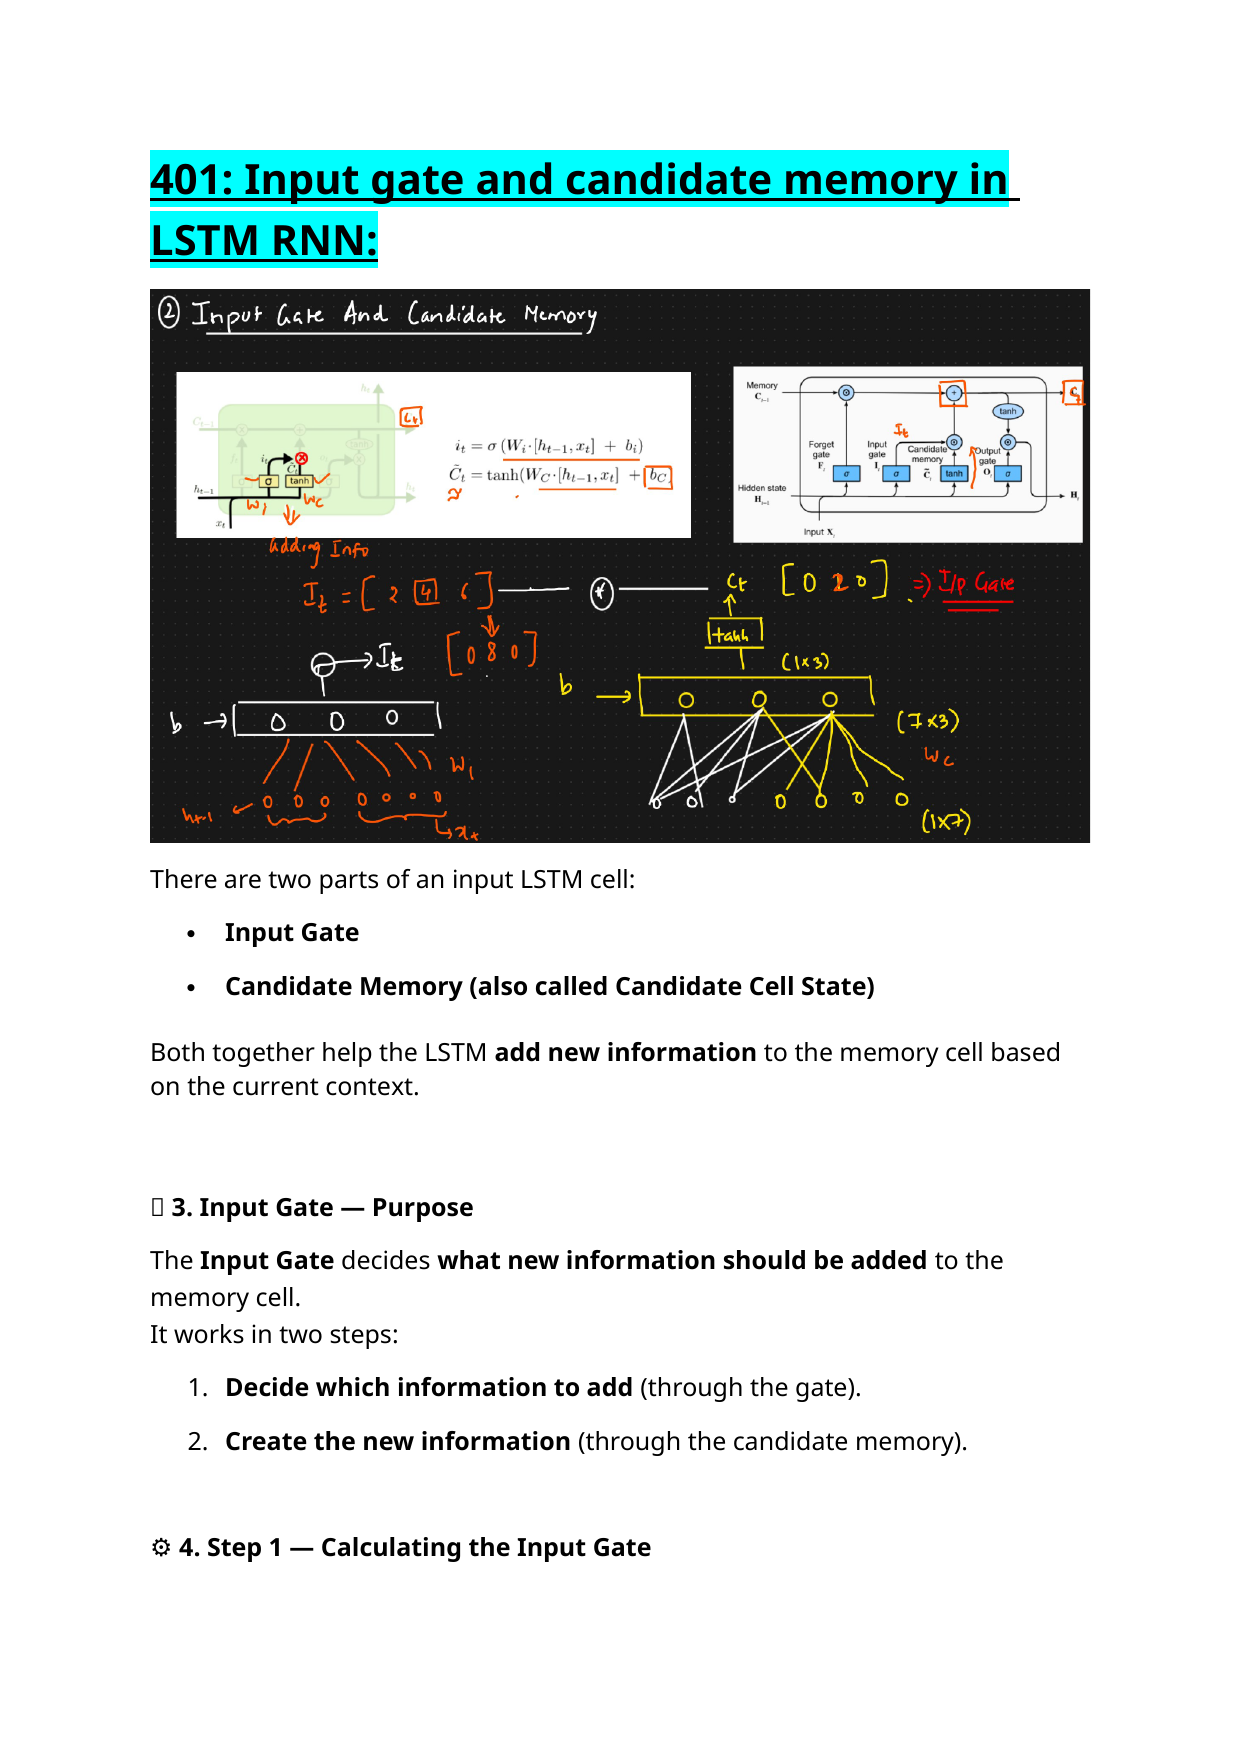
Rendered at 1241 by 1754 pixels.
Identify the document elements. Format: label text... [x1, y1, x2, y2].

text 401: Input gate and candidate memory in LSTM RNN: [150, 150, 1090, 268]
picture [150, 289, 1091, 843]
list Decide which information to add (through the gate). [187, 1370, 1090, 1404]
list Input Gate [187, 915, 1090, 949]
text The Input Gate decides what new information should be added to the memory cell. It works in two steps: [150, 1243, 1090, 1350]
text Both together help the LSTM add new information to the memory cell based on the current context. [150, 1034, 1090, 1102]
list Create the new information (through the candidate memory). [187, 1423, 1090, 1457]
list Candidate Memory (also called Candidate Cell State) [187, 968, 1090, 1002]
text ⚙️ 4. Step 1 — Calculating the Input Gate [150, 1530, 1090, 1564]
text 🧩 3. Input Gate — Purpose [150, 1189, 1090, 1223]
text There are two parts of an input LSTM cell: [150, 861, 1090, 895]
